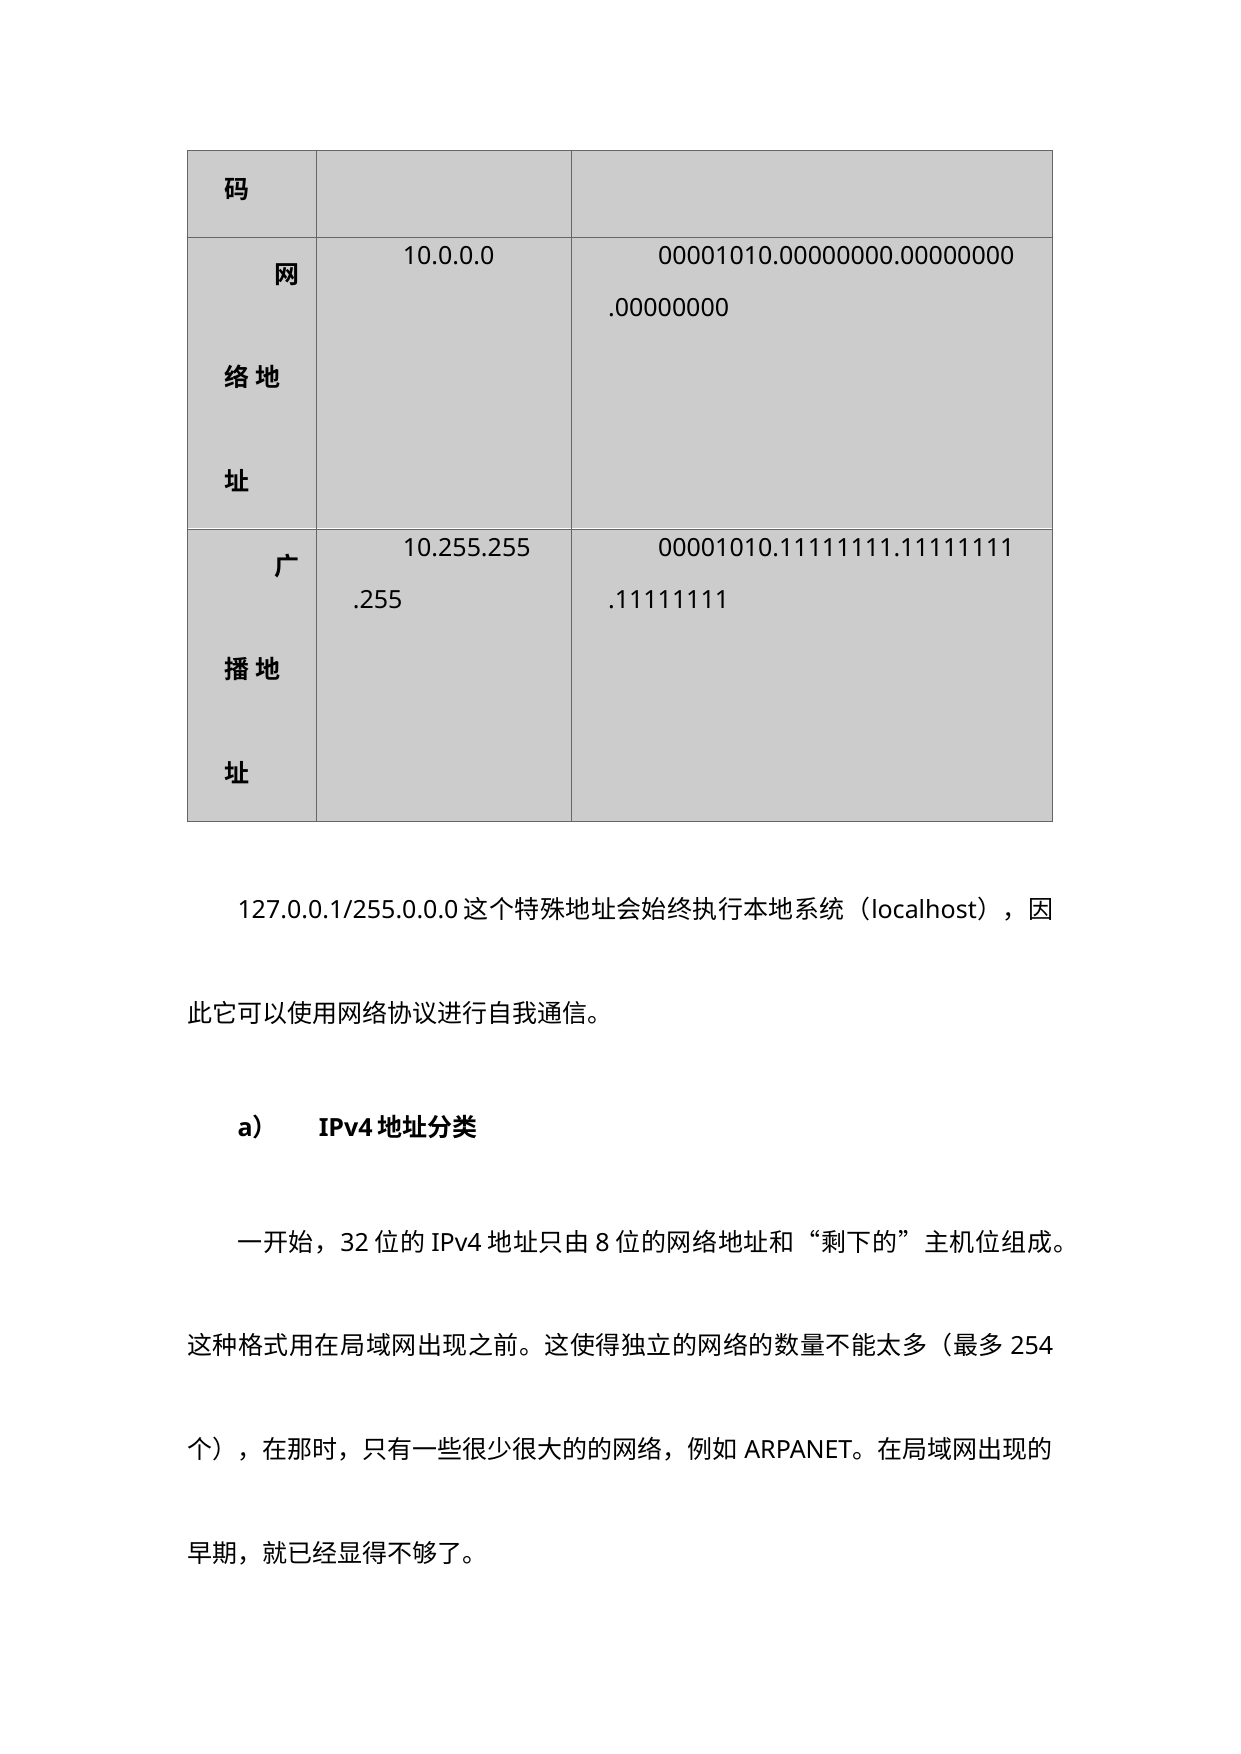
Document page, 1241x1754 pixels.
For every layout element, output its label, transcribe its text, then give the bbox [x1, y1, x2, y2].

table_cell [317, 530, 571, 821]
text 127.0.0.1/255.0.0.0这个特殊地址会始终执行本地系统（localhost），因此它可以使用网络协议进行自我通信。 [187, 873, 1053, 1046]
subtitle IPv4地址分类 [187, 1091, 1053, 1160]
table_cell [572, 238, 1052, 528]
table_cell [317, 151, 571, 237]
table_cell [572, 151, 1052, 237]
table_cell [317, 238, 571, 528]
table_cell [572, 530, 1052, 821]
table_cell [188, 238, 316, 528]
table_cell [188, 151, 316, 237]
text 一开始，32位的IPv4地址只由8位的网络地址和“剩下的”主机位组成。这种格式用在局域网出现之前。这使得独立的网络的数量不能太多（最多254个），在那时，只有一些很少很大的的网络，例如ARPANET。在局域网出现的早期，就已经显得不够了。 [187, 1206, 1053, 1586]
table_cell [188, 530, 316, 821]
